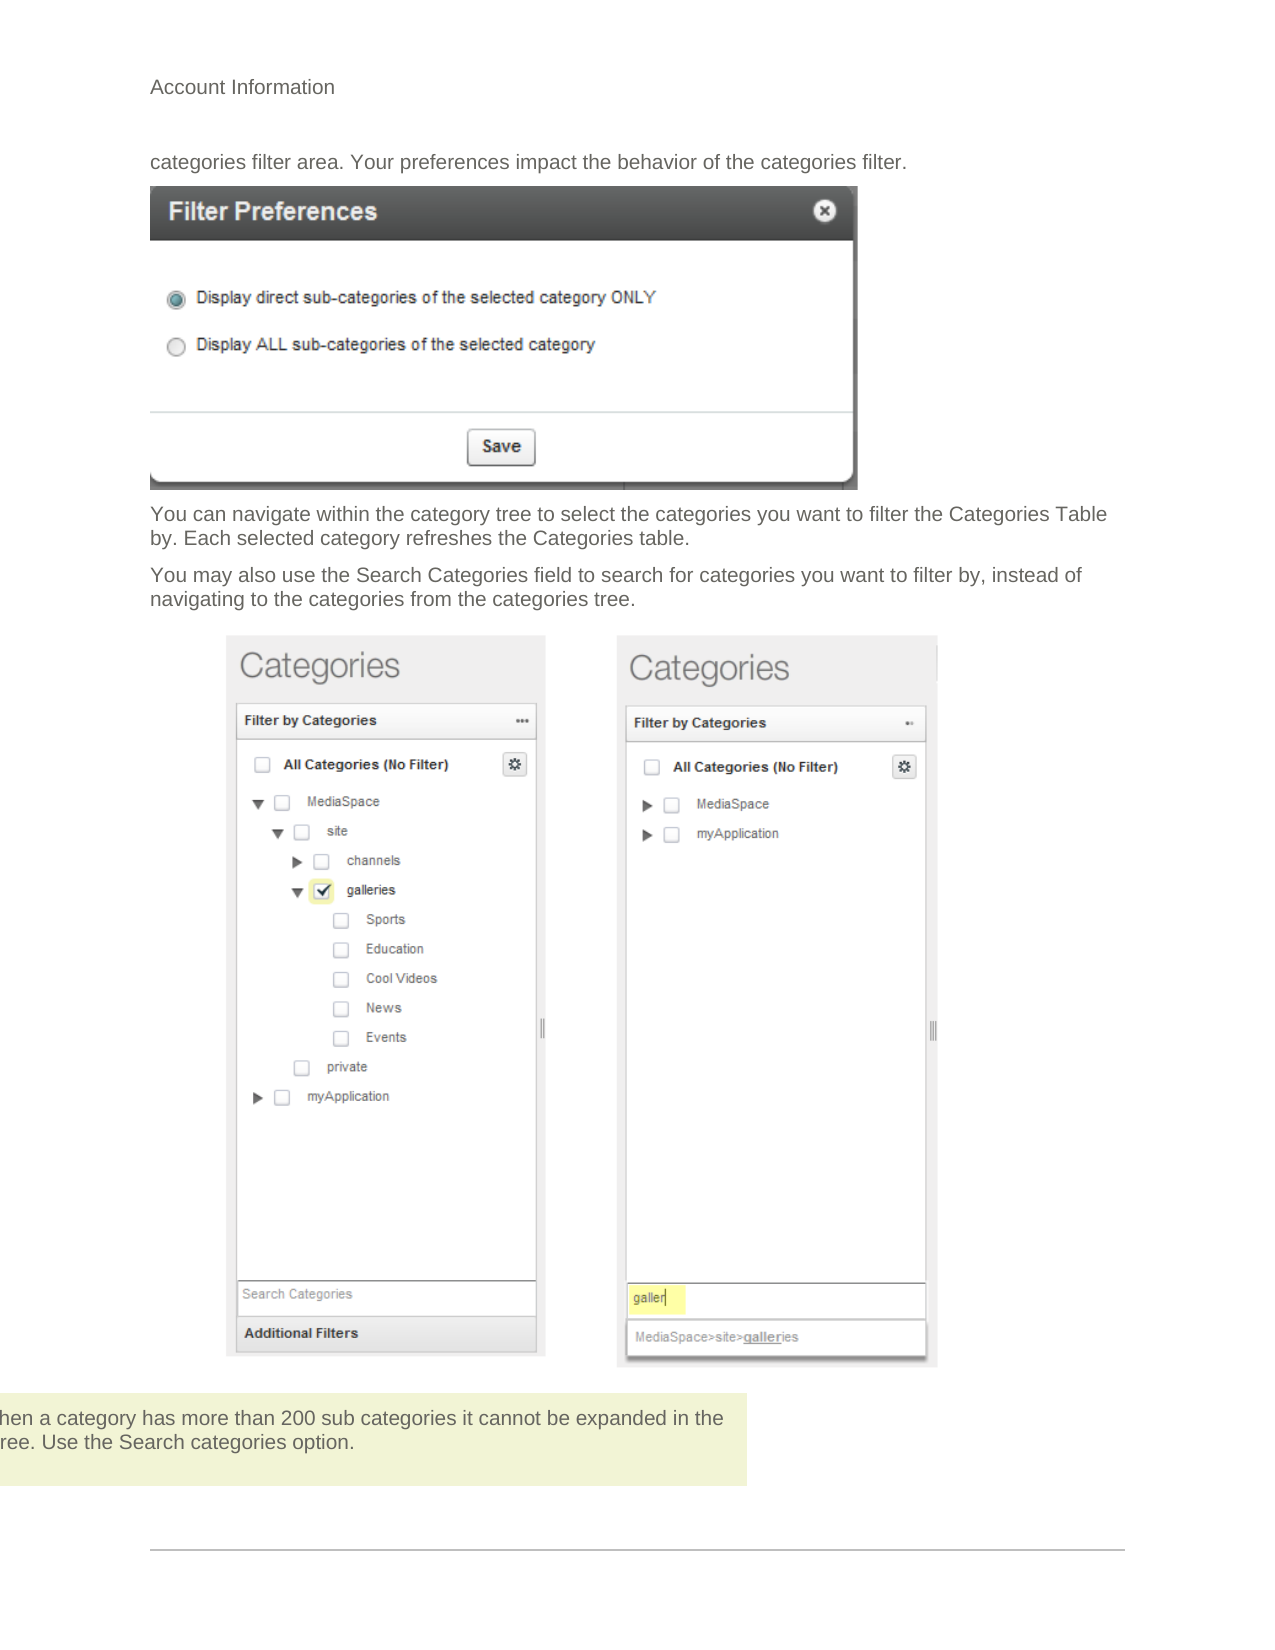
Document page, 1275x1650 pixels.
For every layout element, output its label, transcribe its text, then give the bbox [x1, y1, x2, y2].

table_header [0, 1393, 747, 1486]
picture [150, 622, 1009, 1393]
picture [150, 186, 858, 490]
text You may also use the Search Categories field to search for categories you want to filter by, instead of navigating to the categories from the categories tree. [150, 562, 1125, 610]
text You can navigate within the category tree to select the categories you want to filter the Categories Table by. Each selected category refreshes the Categories table. [150, 502, 1125, 550]
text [150, 150, 1125, 174]
